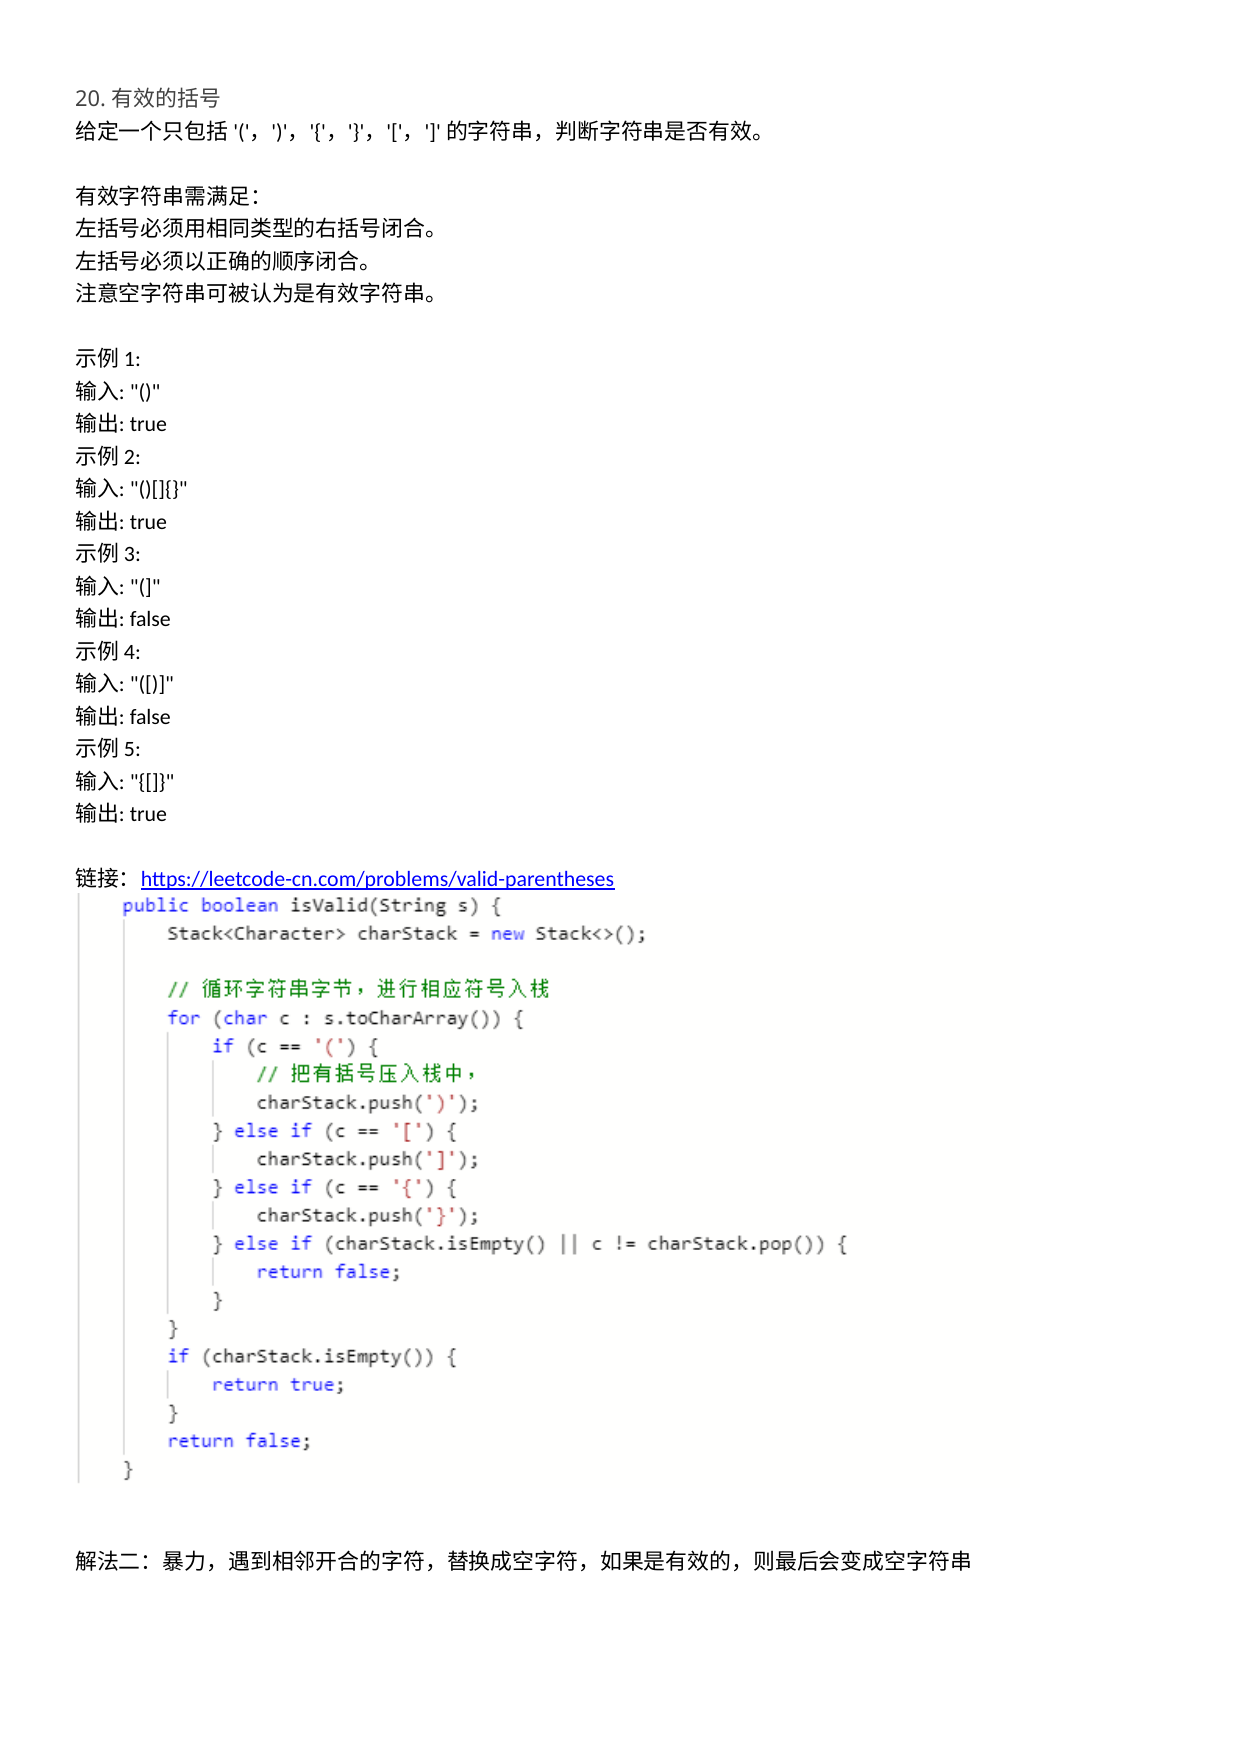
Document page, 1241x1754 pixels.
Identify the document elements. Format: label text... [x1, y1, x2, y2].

subtitle 20. 有效的括号 [75, 81, 1165, 113]
text 左括号必须用相同类型的右括号闭合。 [75, 211, 1165, 243]
text 示例 4: [75, 633, 1165, 666]
text 给定一个只包括 '('，')'，'{'，'}'，'['，']' 的字符串，判断字符串是否有效。 [75, 113, 1165, 146]
text 注意空字符串可被认为是有效字符串。 [75, 276, 1165, 308]
text 左括号必须以正确的顺序闭合。 [75, 243, 1165, 276]
text 有效字符串需满足： [75, 178, 1165, 211]
text 示例 2: [75, 438, 1165, 471]
text 输出: true [75, 406, 1165, 438]
text 输入: "(]" [75, 568, 1165, 601]
text 示例 1: [75, 341, 1165, 373]
text 输出: false [75, 601, 1165, 633]
text 输出: true [75, 796, 1165, 828]
text 链接：https://leetcode-cn.com/problems/valid-parentheses [75, 861, 1165, 893]
text 输出: false [75, 698, 1165, 731]
text 解法二：暴力，遇到相邻开合的字符，替换成空字符，如果是有效的，则最后会变成空字符串 [75, 1543, 1165, 1576]
text 输入: "([)]" [75, 666, 1165, 698]
text 输入: "{[]}" [75, 763, 1165, 796]
text 输入: "()" [75, 373, 1165, 406]
text 输入: "()[]{}" [75, 471, 1165, 503]
text 输出: true [75, 503, 1165, 536]
text 示例 3: [75, 536, 1165, 568]
text 示例 5: [75, 731, 1165, 763]
picture [75, 893, 1020, 1488]
